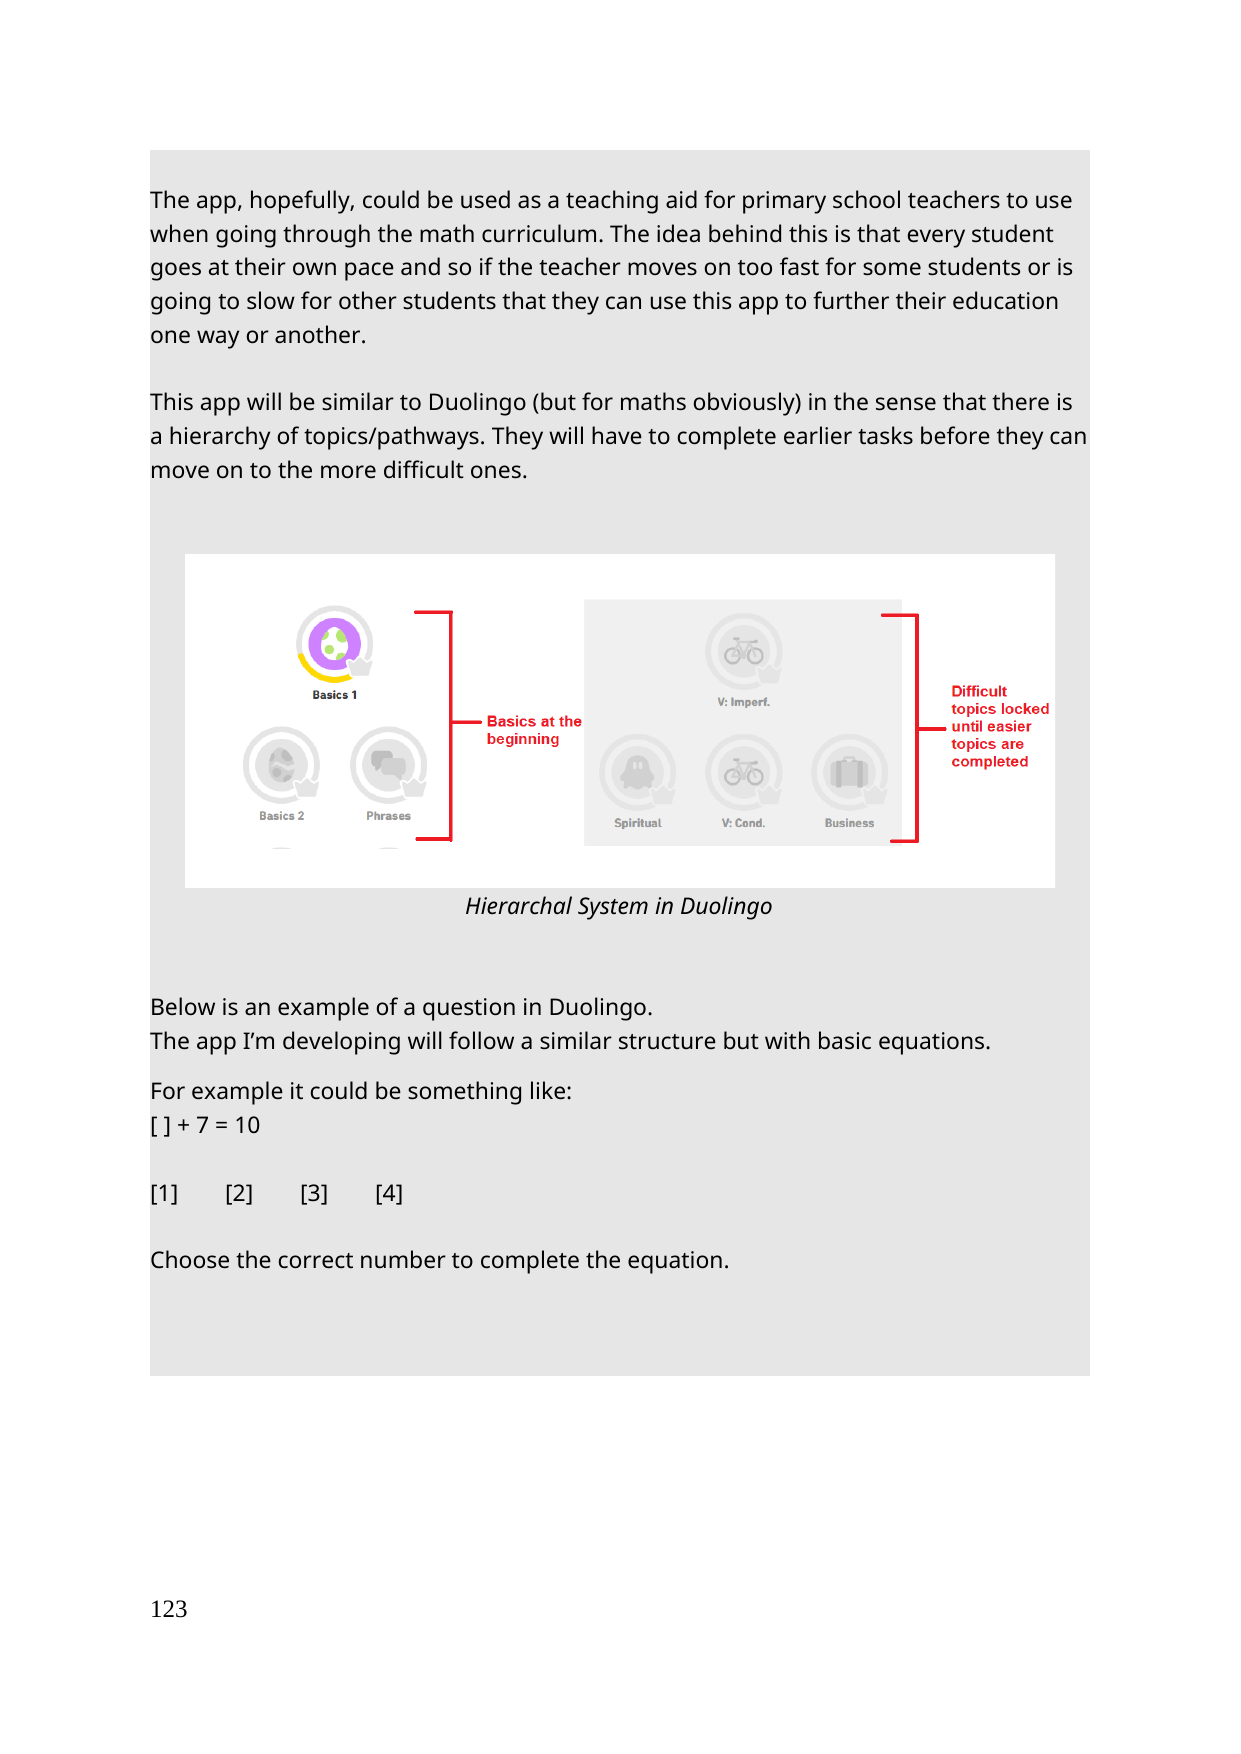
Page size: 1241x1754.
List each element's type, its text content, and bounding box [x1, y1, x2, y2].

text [150, 150, 1090, 485]
text Below is an example of a question in Duolingo. The app I’m developing will follow a similar structure but with basic equations. [150, 991, 1090, 1056]
picture [185, 554, 1056, 888]
text For example it could be something like: [ ] + 7 = 10 [1] [2] [3] [4] Choose the correct number to complete the equation. [150, 1075, 1090, 1275]
